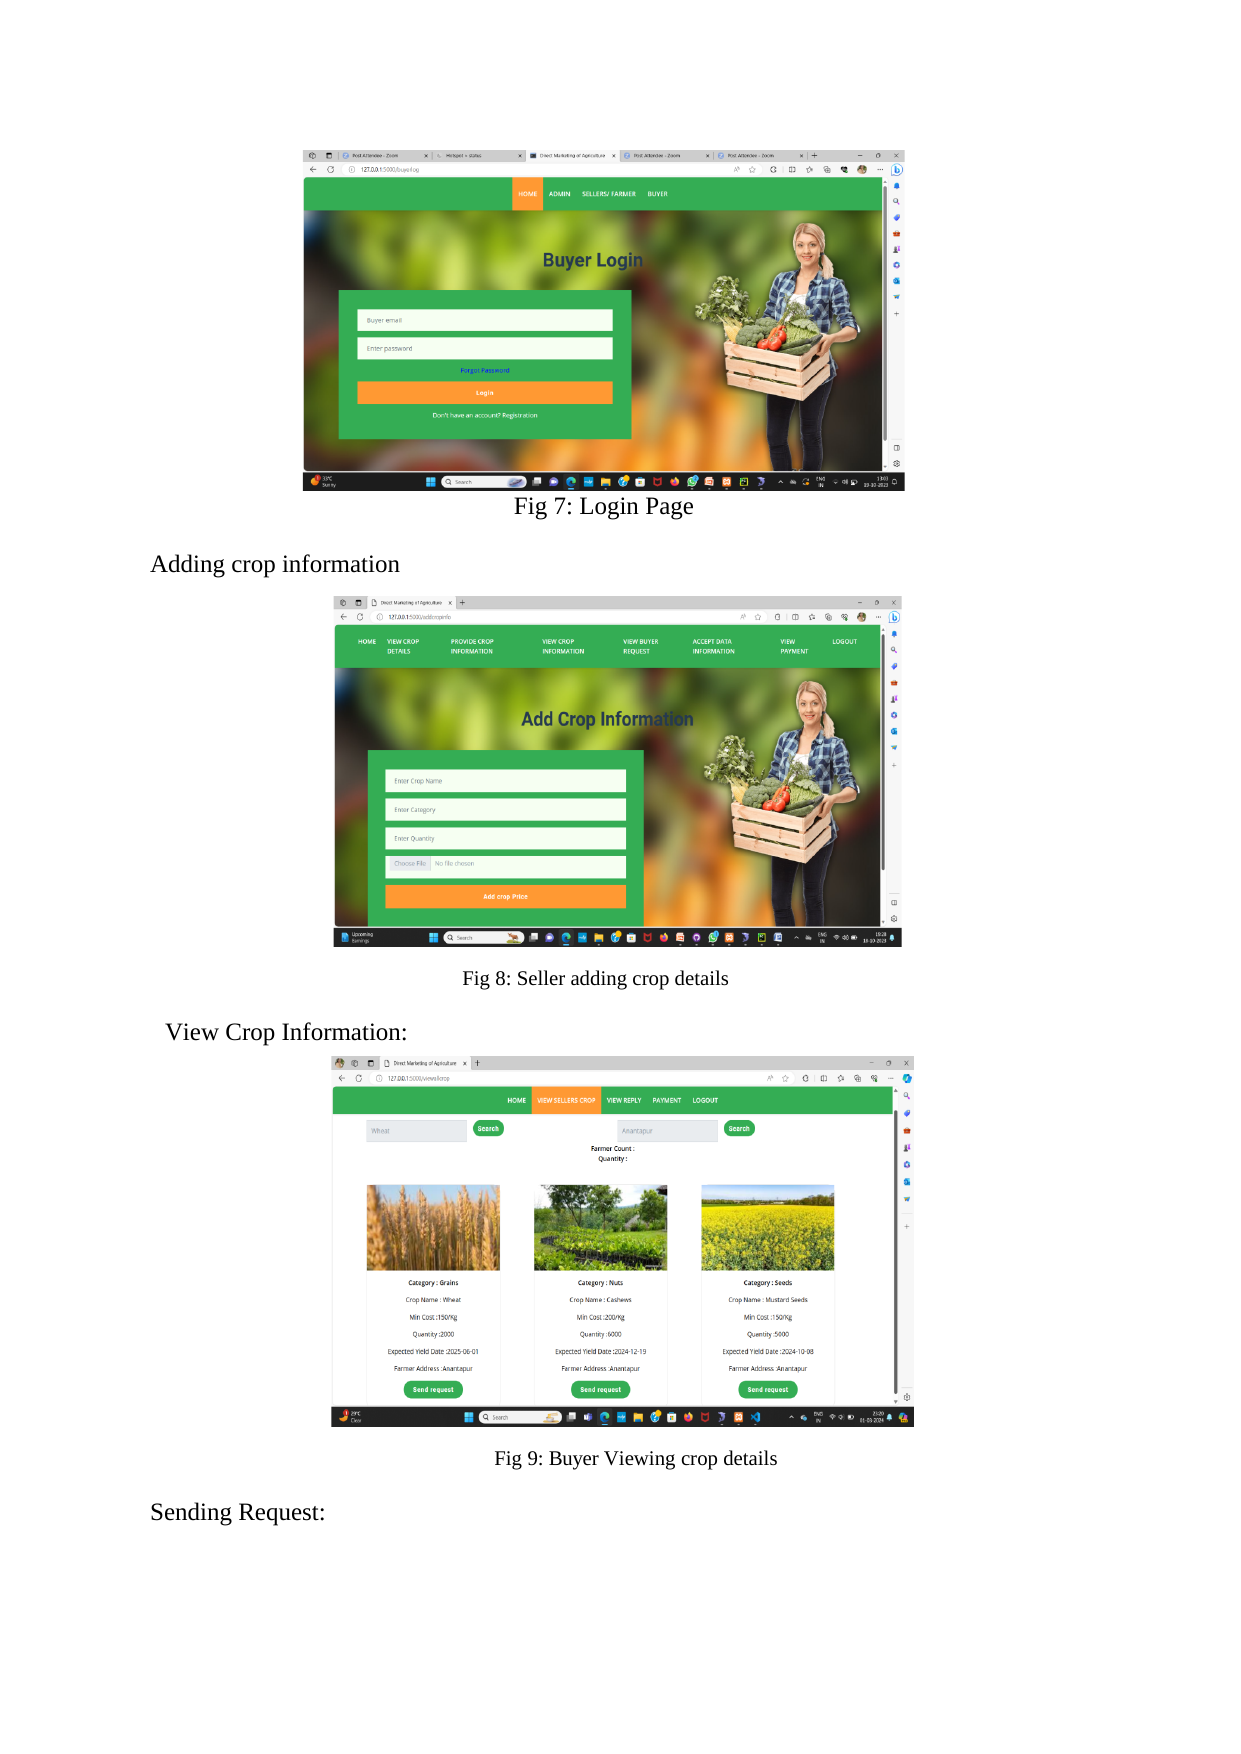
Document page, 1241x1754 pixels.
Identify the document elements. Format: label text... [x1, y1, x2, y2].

text View Crop Information: [165, 1017, 1026, 1046]
picture [333, 596, 902, 947]
text Fig 8: Seller adding crop details [165, 965, 1026, 989]
text Adding crop information [150, 549, 1085, 578]
text Fig 7: Login Page [150, 491, 1057, 520]
picture [331, 1056, 914, 1427]
text Fig 9: Buyer Viewing crop details [241, 1446, 1031, 1470]
picture [302, 150, 905, 491]
text Sending Request: [150, 1497, 1090, 1526]
